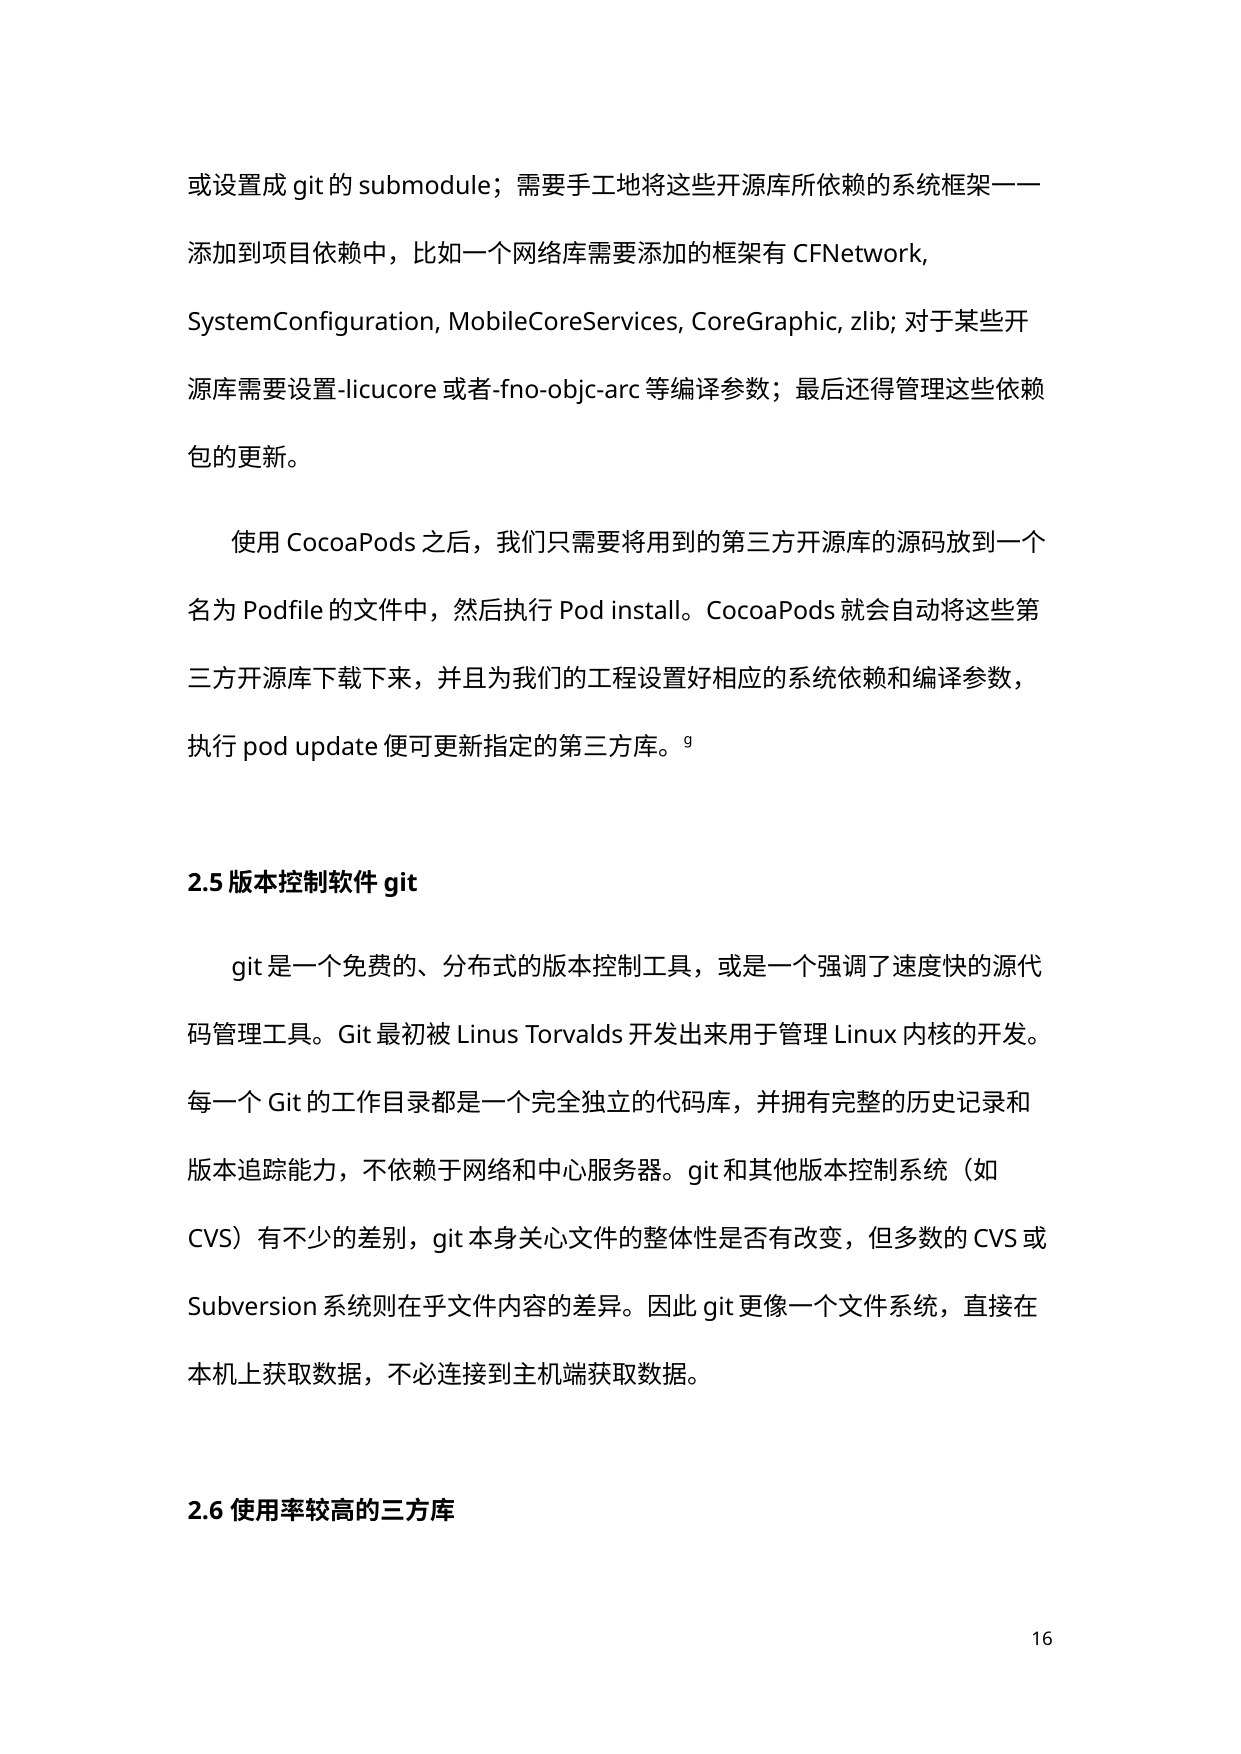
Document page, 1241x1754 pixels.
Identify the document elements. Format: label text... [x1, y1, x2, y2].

text 2.5版本控制软件git [187, 846, 1053, 914]
text 2.6 使用率较高的三方库 [187, 1474, 1053, 1542]
text git是一个免费的、分布式的版本控制工具，或是一个强调了速度快的源代码管理工具。Git最初被Linus Torvalds开发出来用于管理Linux内核的开发。每一个Git的工作目录都是一个完全独立的代码库，并拥有完整的历史记录和版本追踪能力，不依赖于网络和中心服务器。git和其他版本控制系统（如CVS）有不少的差别，git本身关心文件的整体性是否有改变，但多数的CVS或Subversion系统则在乎文件内容的差异。因此git更像一个文件系统，直接在本机上获取数据，不必连接到主机端获取数据。 [187, 931, 1053, 1406]
text 使用CocoaPods之后，我们只需要将用到的第三方开源库的源码放到一个名为Podfile的文件中，然后执行Pod install。CocoaPods就会自动将这些第三方开源库下载下来，并且为我们的工程设置好相应的系统依赖和编译参数，执行pod update便可更新指定的第三方库。 [187, 507, 1053, 778]
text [187, 150, 1053, 489]
